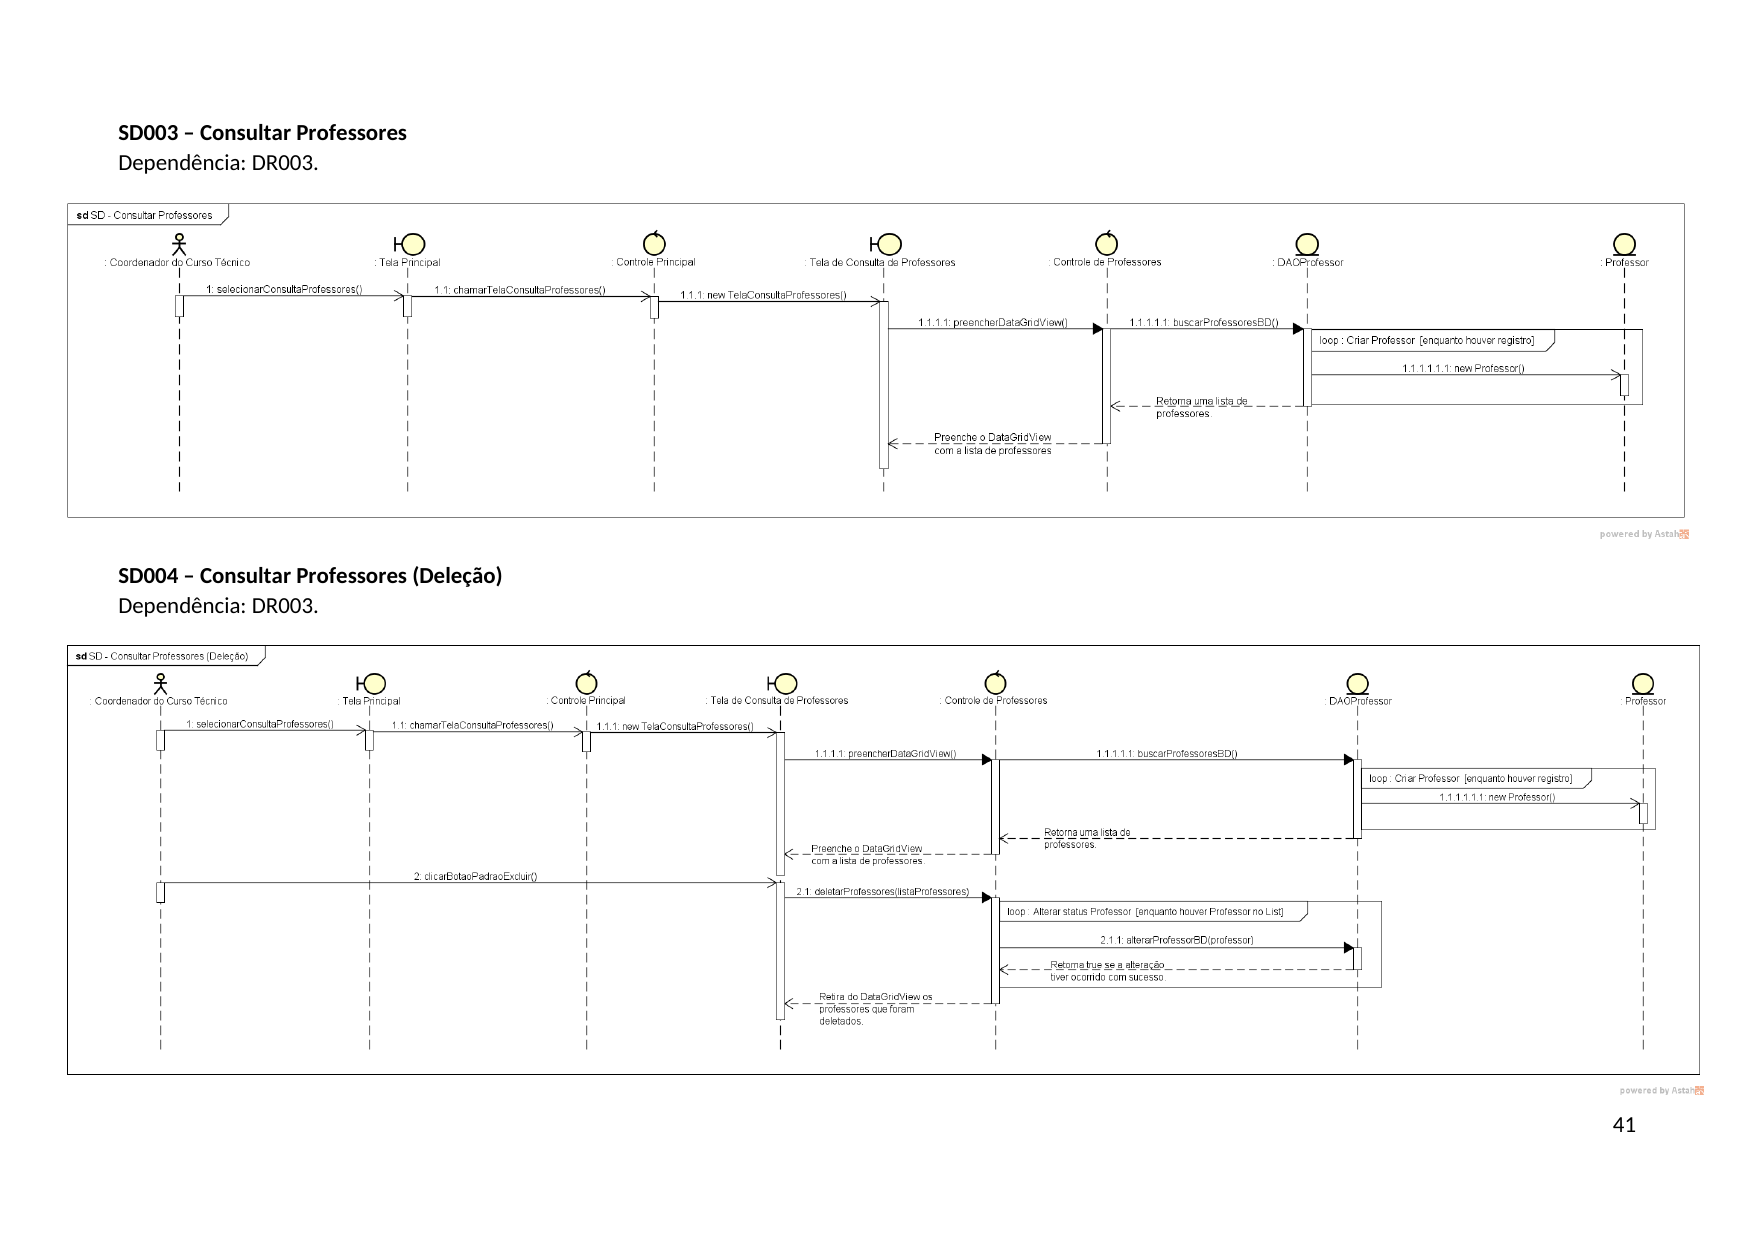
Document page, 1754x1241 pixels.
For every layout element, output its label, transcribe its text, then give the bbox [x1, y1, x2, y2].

text SD004 – Consultar Professores (Deleção) [118, 561, 1636, 589]
picture [59, 195, 1692, 542]
picture [59, 638, 1707, 1098]
text SD003 – Consultar Professores [118, 118, 1636, 146]
text Dependência: DR003. [118, 591, 1636, 619]
text Dependência: DR003. [118, 148, 1636, 176]
